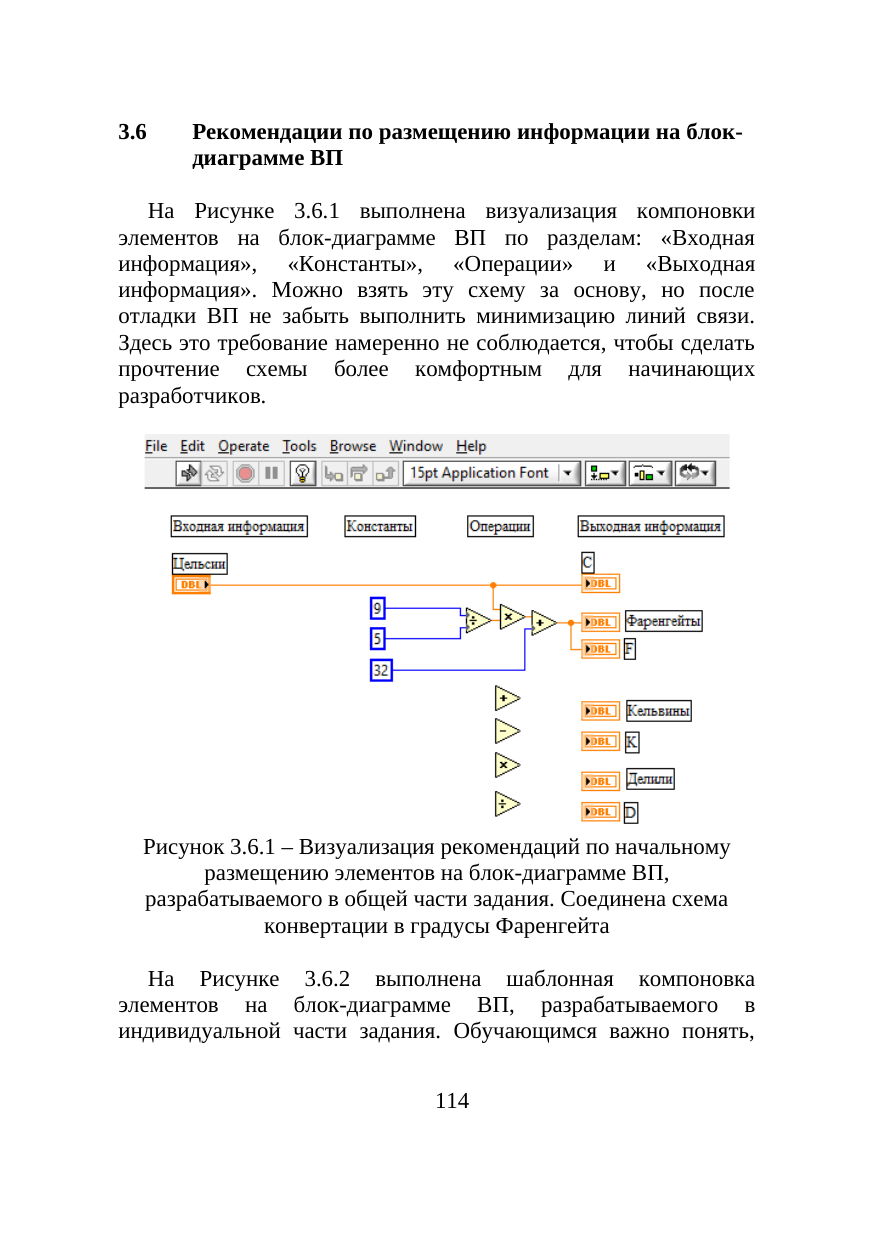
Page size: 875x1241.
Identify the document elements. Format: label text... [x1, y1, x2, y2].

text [118, 964, 756, 1044]
text Рисунок 3.6.1 – Визуализация рекомендаций по начальному размещению элементов на блок-диаграмме ВП, разрабатываемого в общей части задания. Соединена схема конвертации в градусы Фаренгейта [118, 833, 756, 938]
picture [144, 434, 730, 833]
text На Рисунке 3.6.1 выполнена визуализация компоновки элементов на блок-диаграмме ВП по разделам: «Входная информация», «Константы», «Операции» и «Выходная информация». Можно взять эту схему за основу, но после отладки ВП не забыть выполнить минимизацию линий связи. Здесь это требование намеренно не соблюдается, чтобы сделать прочтение схемы более комфортным для начинающих разработчиков. [118, 197, 756, 408]
subtitle 3.6 Рекомендации по размещению информации на блок-диаграмме ВП [118, 118, 756, 171]
